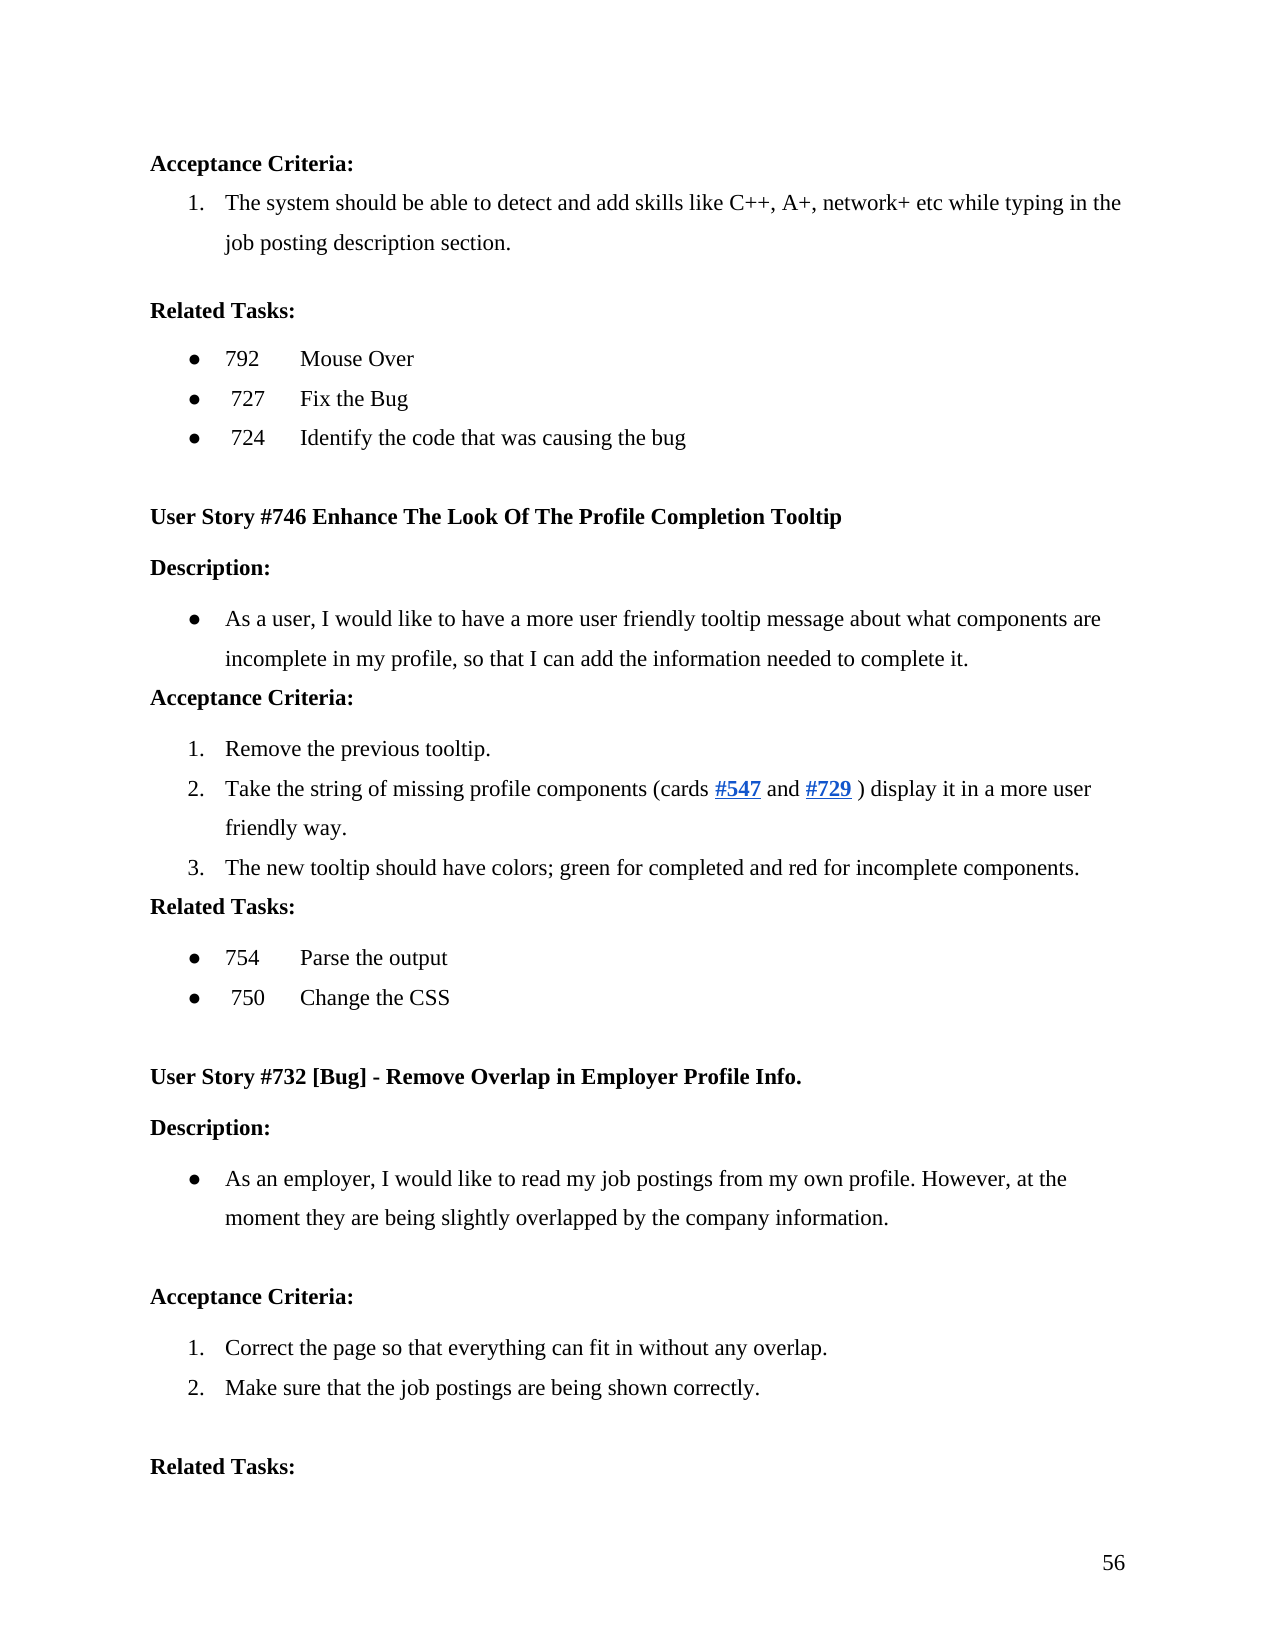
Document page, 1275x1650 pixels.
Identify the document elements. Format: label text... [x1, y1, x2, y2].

list 750 Change the CSS [187, 984, 1125, 1010]
text Description: [150, 1114, 1125, 1140]
list Make sure that the job postings are being shown correctly. [187, 1374, 1125, 1400]
text Related Tasks: [150, 1453, 1125, 1479]
text Acceptance Criteria: [150, 1283, 1125, 1310]
list As an employer, I would like to read my job postings from my own profile. However, at the moment they are being slightly overlapped by the company information. [187, 1165, 1125, 1231]
list Remove the previous tooltip. [187, 735, 1125, 762]
text User Story #746 Enhance The Look Of The Profile Completion Tooltip [150, 503, 1125, 530]
list Correct the page so that everything can fit in without any overlap. [187, 1334, 1125, 1361]
list 792 Mouse Over [187, 345, 1125, 372]
text Description: [150, 554, 1125, 581]
list Take the string of missing profile components (cards #547 and #729 ) display it in a more user friendly way. [187, 775, 1125, 841]
text Acceptance Criteria: [150, 684, 1125, 711]
text Related Tasks: [150, 893, 1125, 920]
text Acceptance Criteria: [150, 150, 1125, 176]
list 724 Identify the code that was causing the bug [187, 424, 1125, 451]
text User Story #732 [Bug] - Remove Overlap in Employer Profile Info. [150, 1063, 1125, 1089]
list As a user, I would like to have a more user friendly tooltip message about what components are incomplete in my profile, so that I can add the information needed to complete it. [187, 605, 1125, 671]
list 754 Parse the output [187, 944, 1125, 971]
list The system should be able to detect and add skills like C++, A+, network+ etc while typing in the job posting description section. [187, 189, 1125, 255]
list 727 Fix the Bug [187, 385, 1125, 411]
list The new tooltip should have colors; green for completed and red for incomplete components. [187, 854, 1125, 880]
subtitle Related Tasks: [150, 298, 1125, 324]
